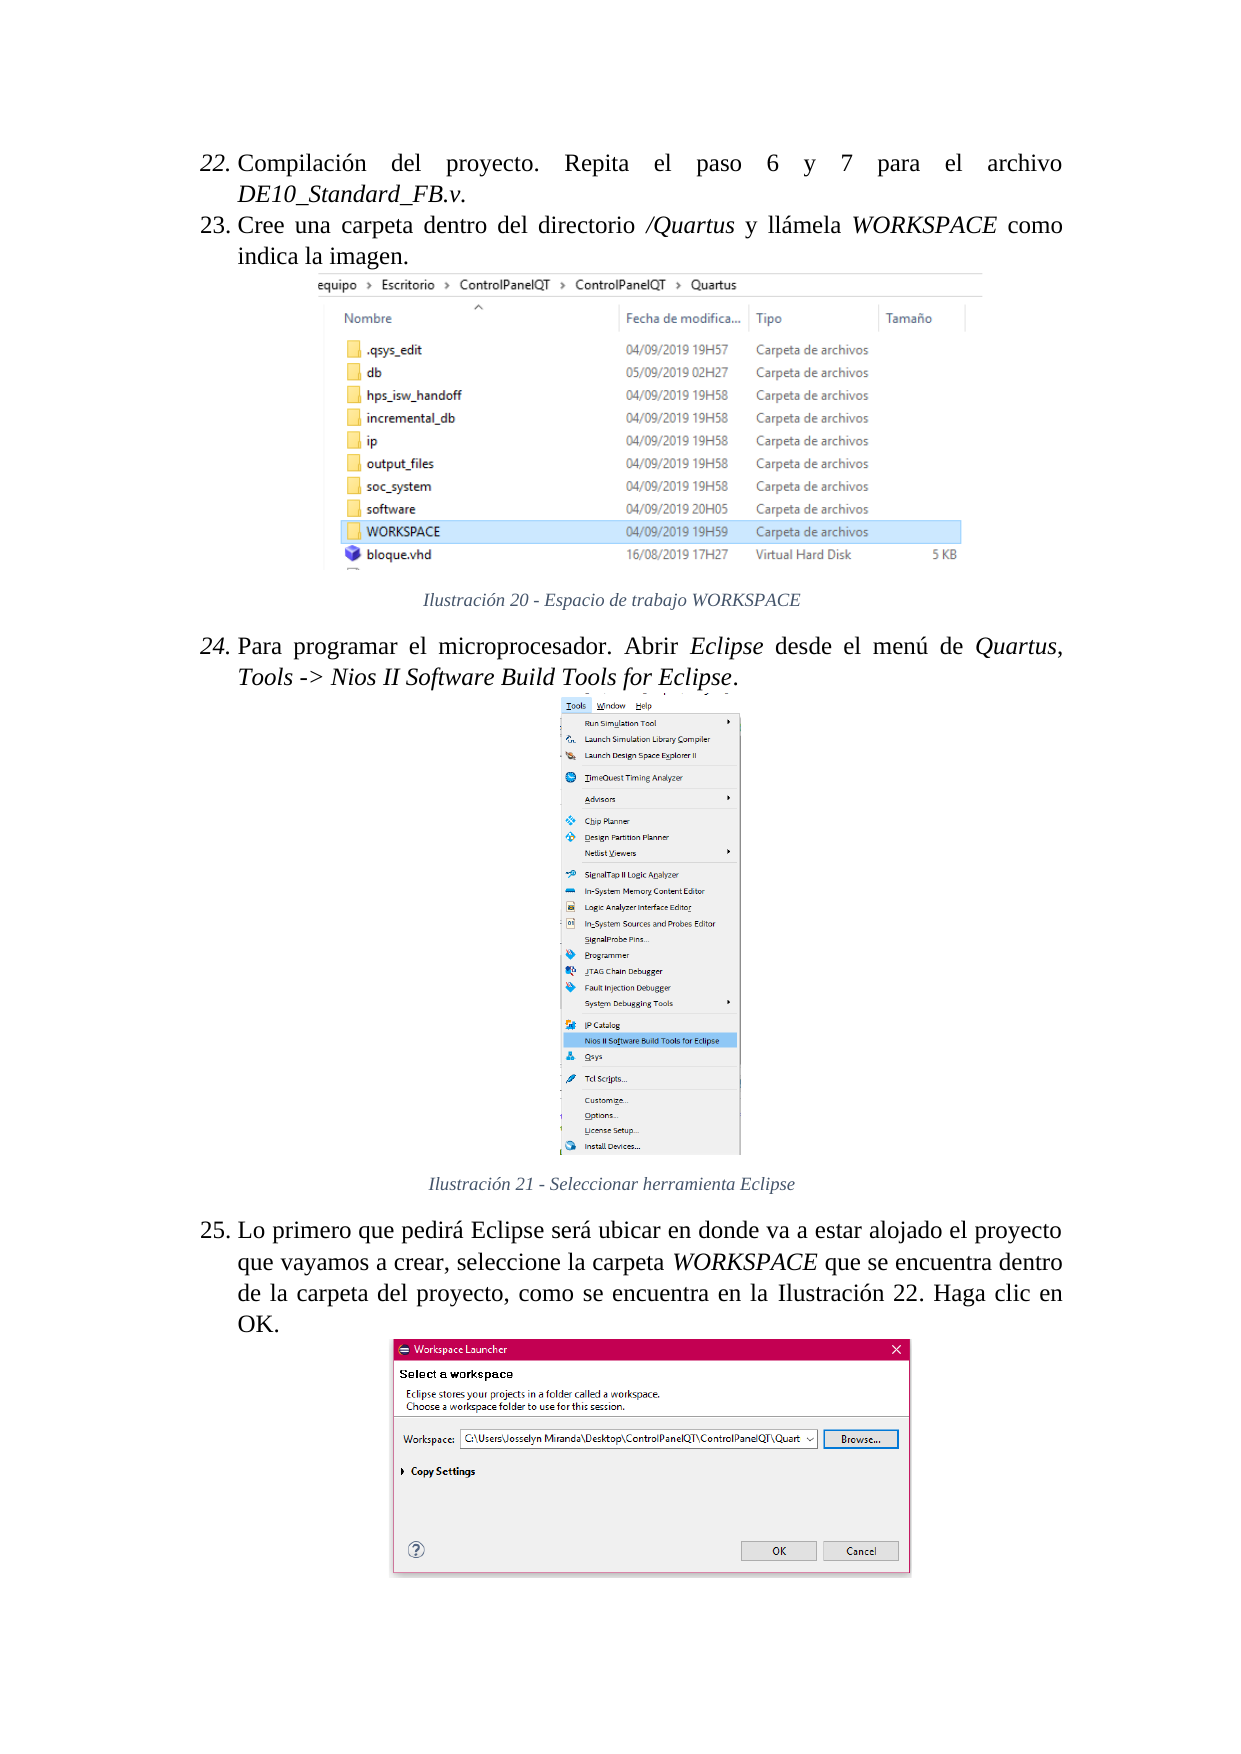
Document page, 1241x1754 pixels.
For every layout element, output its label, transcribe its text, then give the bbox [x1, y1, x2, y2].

list Lo primero que pedirá Eclipse será ubicar en donde va a estar alojado el proyecto que vayamos a crear, seleccione la carpeta WORKSPACE que se encuentra dentro de la carpeta del proyecto, como se encuentra en la Ilustración 22. Haga clic en OK. [200, 1216, 1063, 1337]
list Cree una carpeta dentro del directorio /Quartus y llámela WORKSPACE como indica la imagen. [200, 210, 1063, 269]
list Compilación del proyecto. Repita el paso 6 y 7 para el archivo DE10_Standard_FB.v. [200, 148, 1063, 207]
picture [388, 1339, 912, 1578]
text Ilustración 20 - Espacio de trabajo WORKSPACE [162, 589, 1063, 610]
picture [318, 271, 983, 570]
text Ilustración 21 - Seleccionar herramienta Eclipse [162, 1173, 1063, 1195]
picture [560, 693, 741, 1155]
list Para programar el microprocesador. Abrir Eclipse desde el menú de Quartus, Tools -> Nios II Software Build Tools for Eclipse. [200, 631, 1063, 691]
